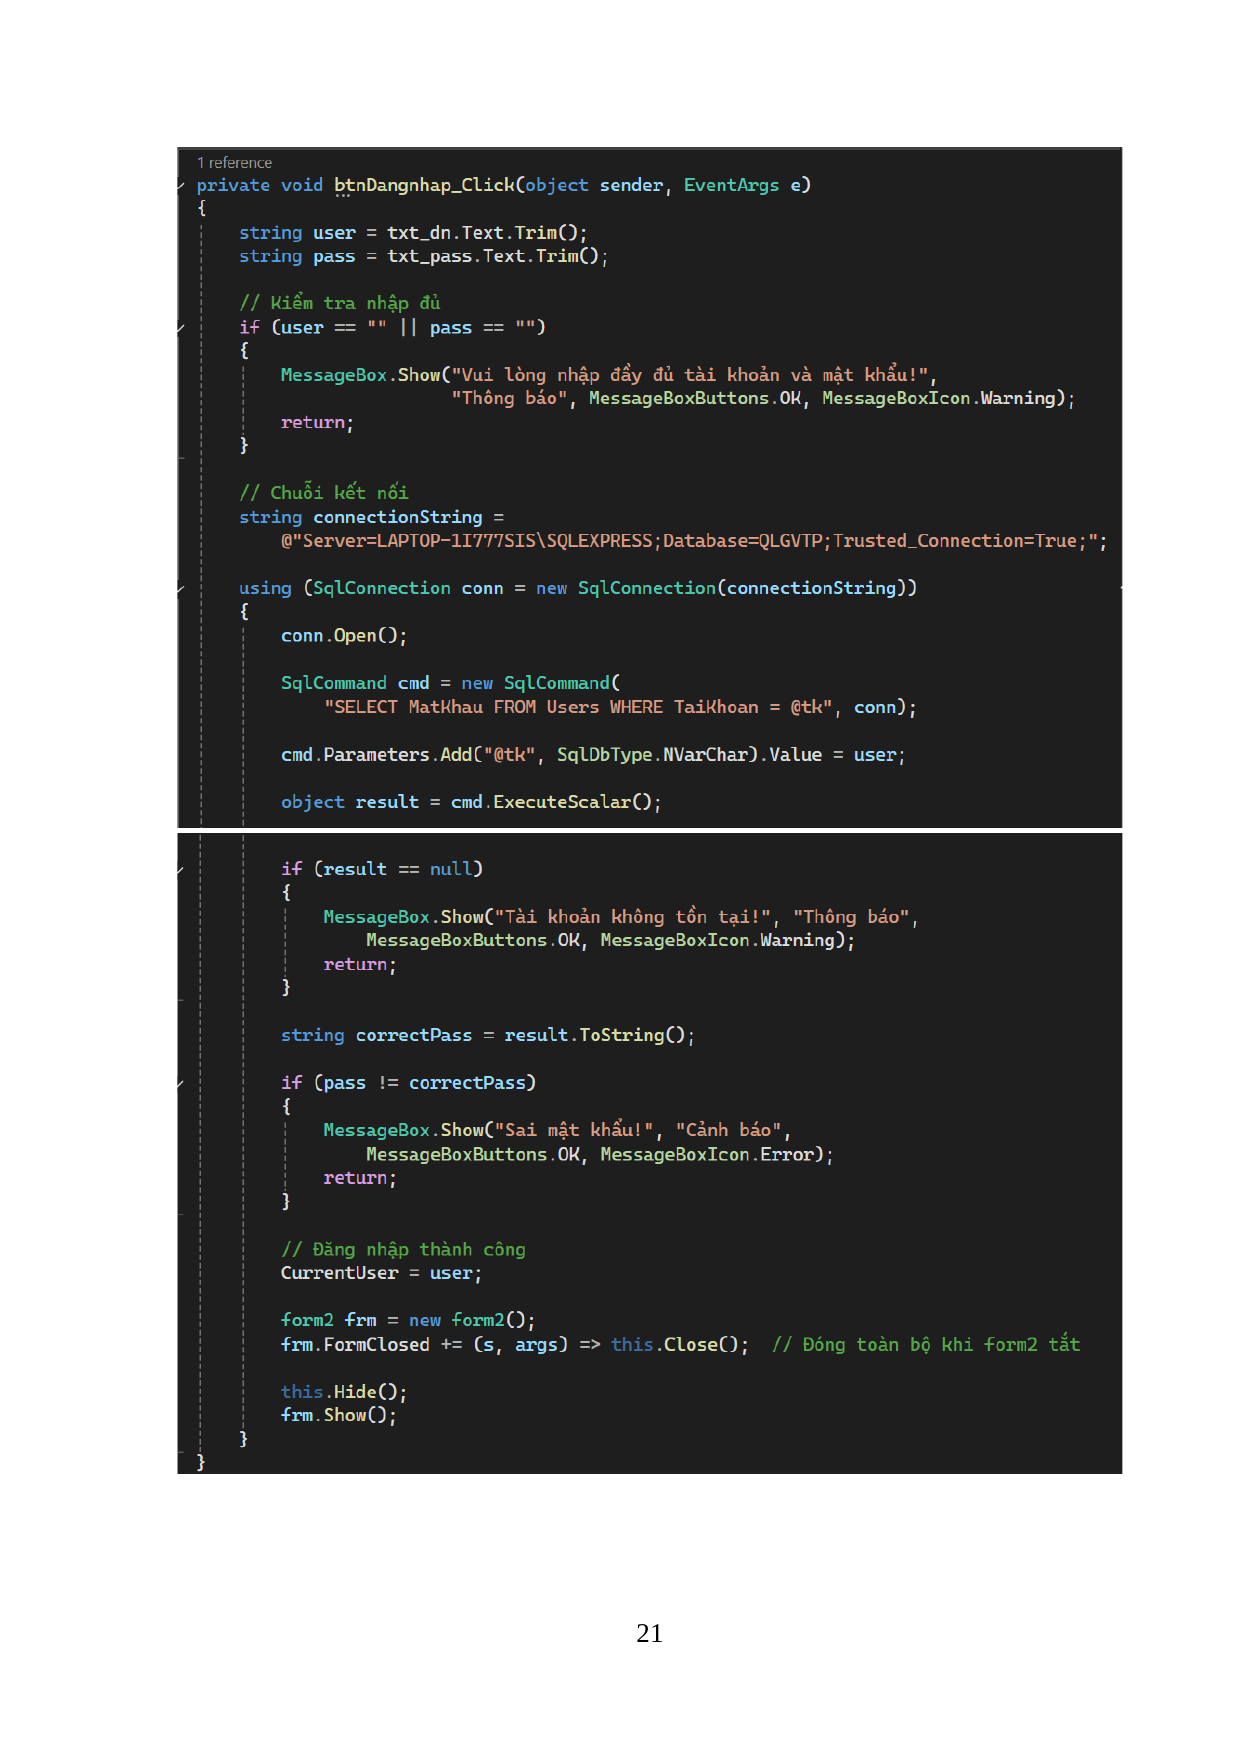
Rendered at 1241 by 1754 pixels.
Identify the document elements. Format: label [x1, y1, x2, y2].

picture [177, 833, 1123, 1474]
picture [177, 147, 1123, 828]
